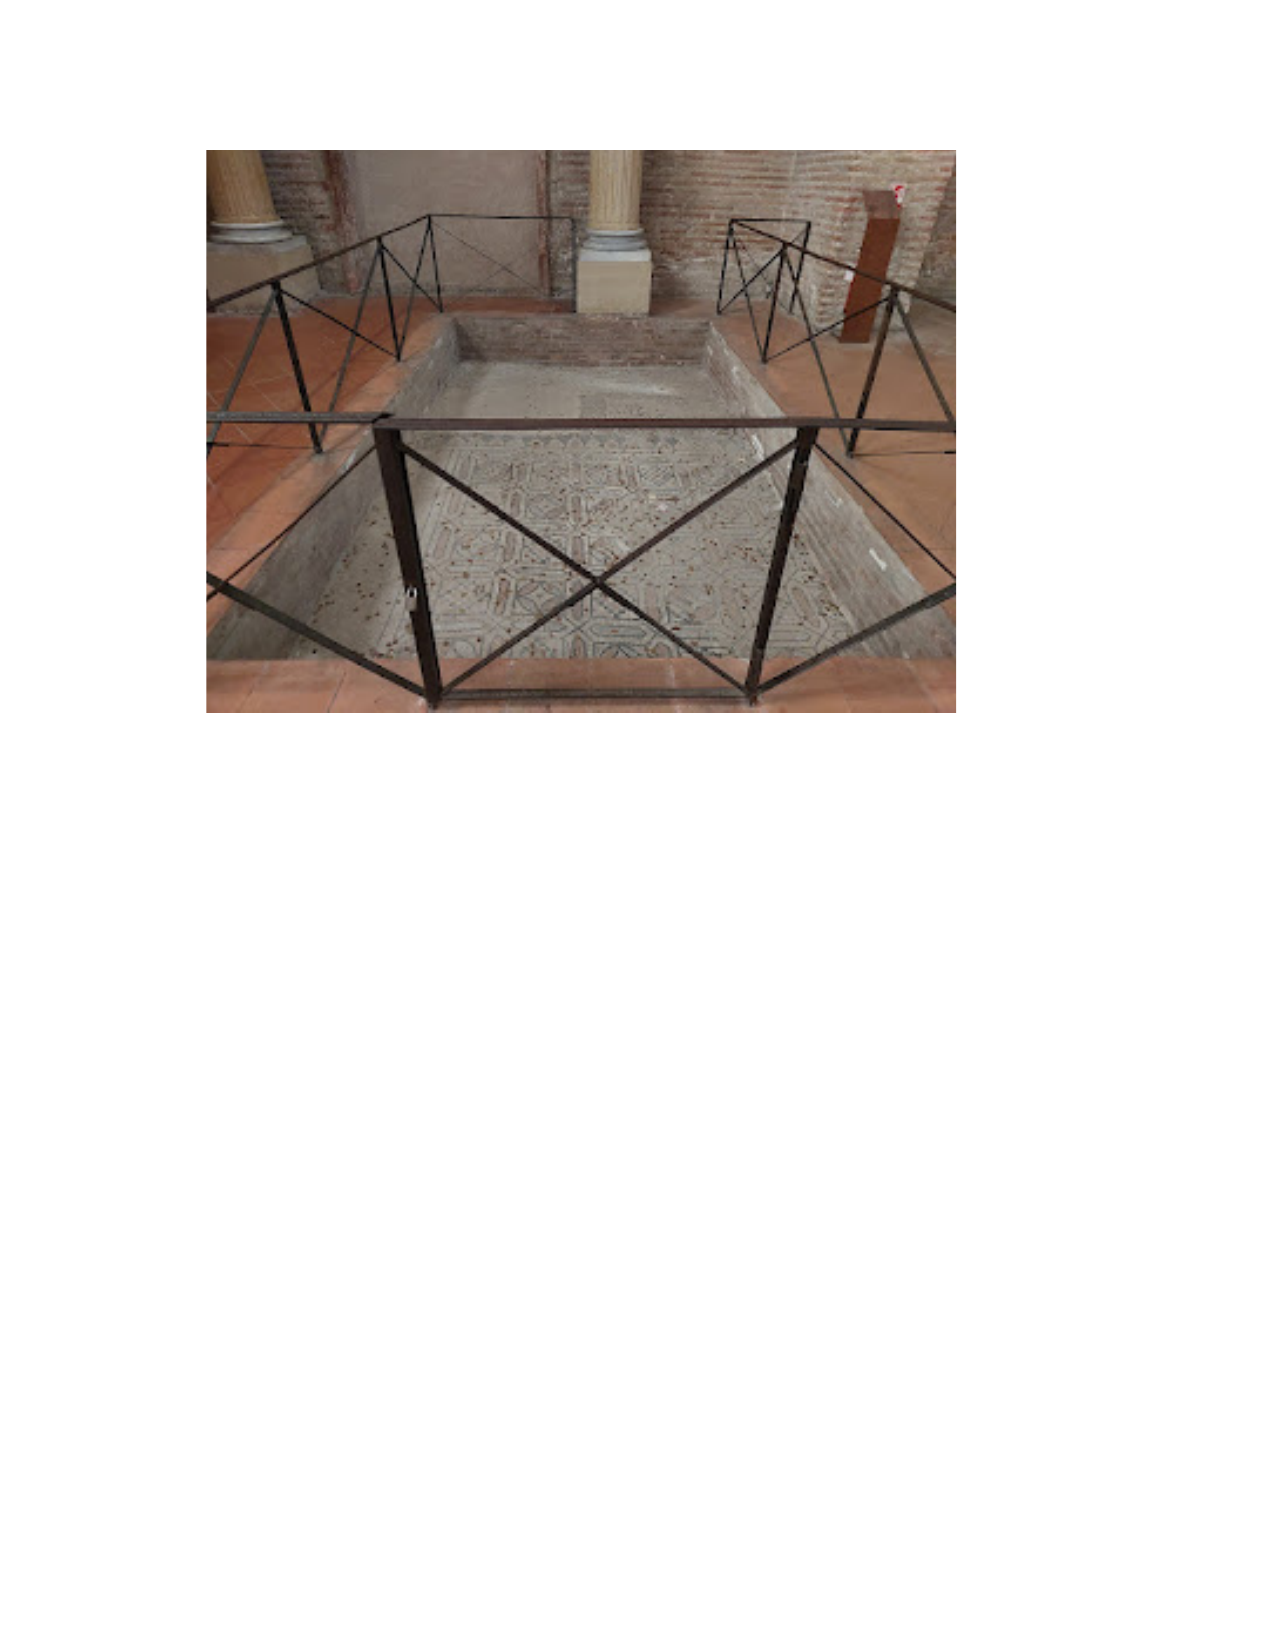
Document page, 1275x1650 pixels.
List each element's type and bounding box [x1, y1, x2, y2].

picture [206, 150, 957, 713]
